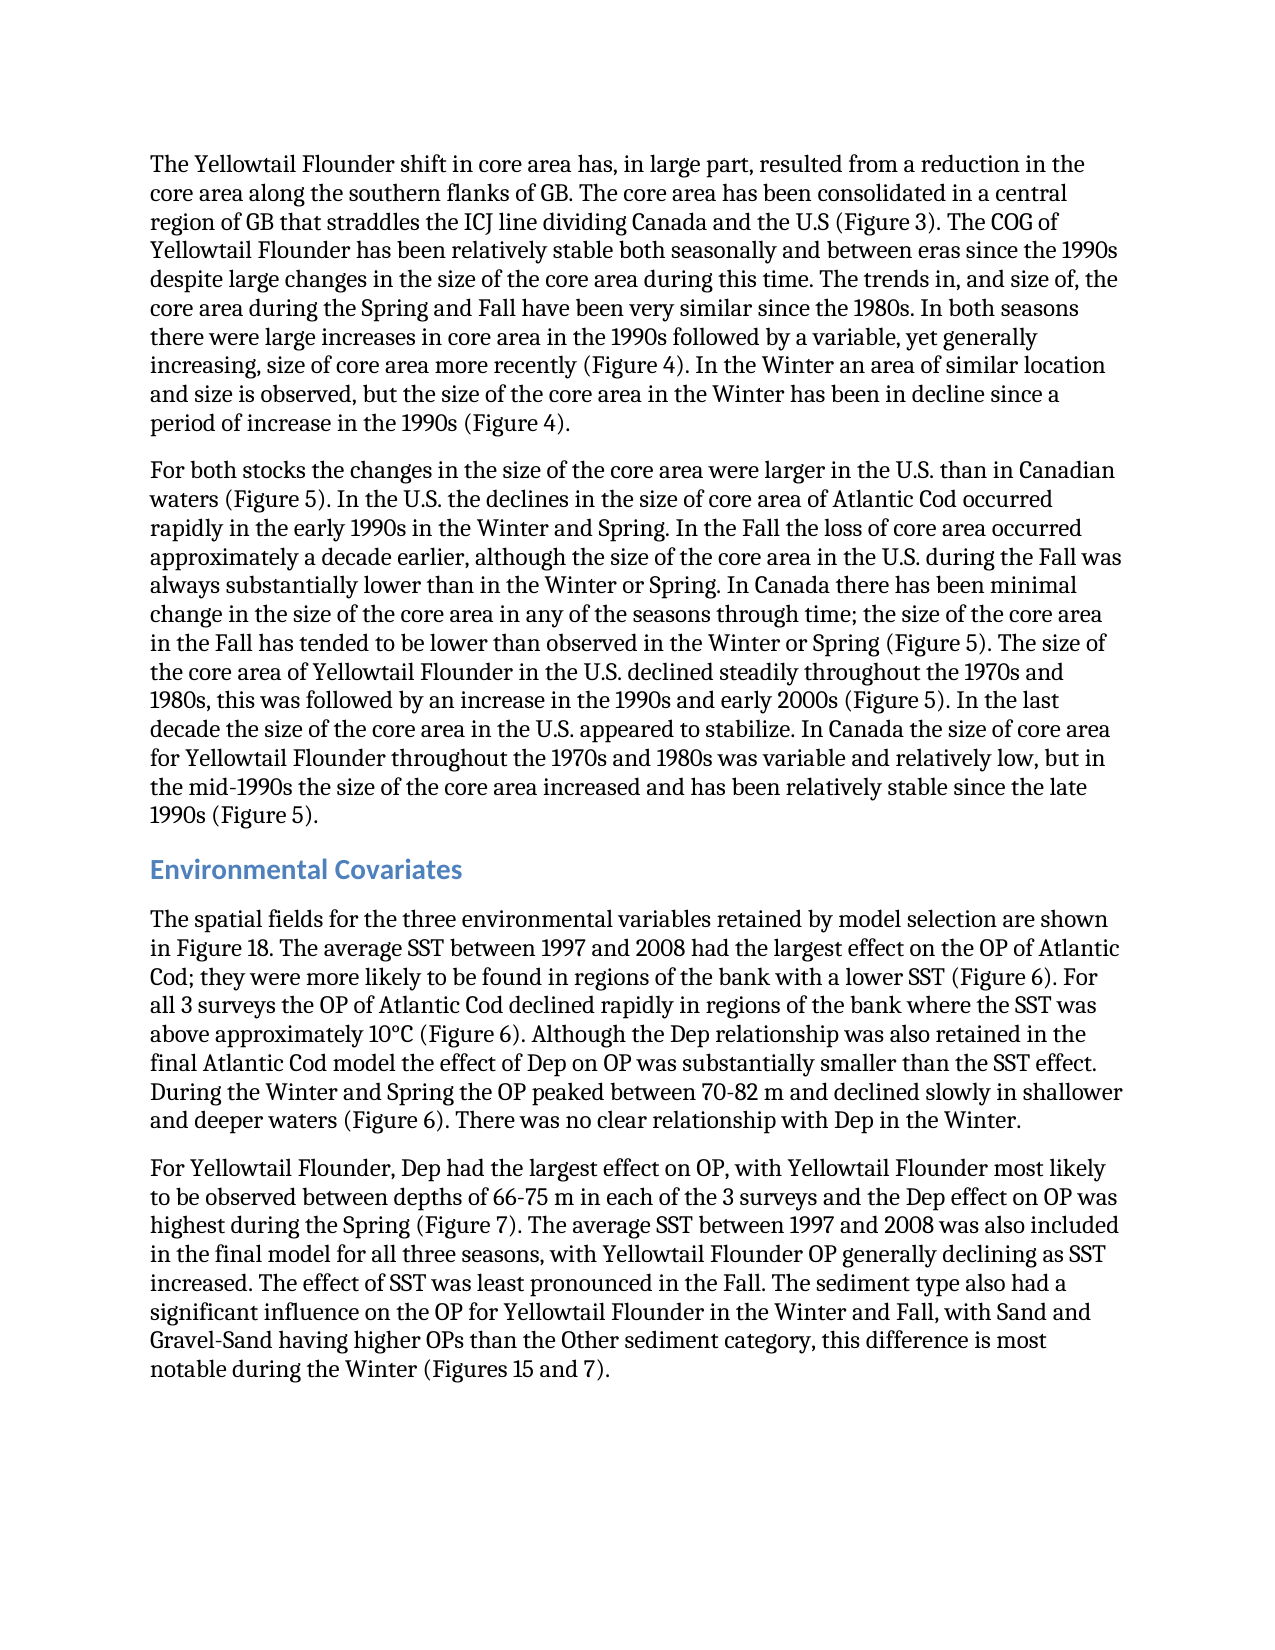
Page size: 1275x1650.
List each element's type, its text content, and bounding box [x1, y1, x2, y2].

text The Yellowtail Flounder shift in core area has, in large part, resulted from a reduction in the core area along the southern flanks of GB. The core area has been consolidated in a central region of GB that straddles the ICJ line dividing Canada and the U.S (Figure 3). The COG of Yellowtail Flounder has been relatively stable both seasonally and between eras since the 1990s despite large changes in the size of the core area during this time. The trends in, and size of, the core area during the Spring and Fall have been very similar since the 1980s. In both seasons there were large increases in core area in the 1990s followed by a variable, yet generally increasing, size of core area more recently (Figure 4). In the Winter an area of similar location and size is observed, but the size of the core area in the Winter has been in decline since a period of increase in the 1990s (Figure 4). [150, 150, 1125, 437]
text For both stocks the changes in the size of the core area were larger in the U.S. than in Canadian waters (Figure 5). In the U.S. the declines in the size of core area of Atlantic Cod occurred rapidly in the early 1990s in the Winter and Spring. In the Fall the loss of core area occurred approximately a decade earlier, although the size of the core area in the U.S. during the Fall was always substantially lower than in the Winter or Spring. In Canada there has been minimal change in the size of the core area in any of the seasons through time; the size of the core area in the Fall has tended to be lower than observed in the Winter or Spring (Figure 5). The size of the core area of Yellowtail Flounder in the U.S. declined steadily throughout the 1970s and 1980s, this was followed by an increase in the 1990s and early 2000s (Figure 5). In the last decade the size of the core area in the U.S. appeared to stabilize. In Canada the size of core area for Yellowtail Flounder throughout the 1970s and 1980s was variable and relatively low, but in the mid-1990s the size of the core area increased and has been relatively stable since the late 1990s (Figure 5). [150, 456, 1125, 830]
text The spatial fields for the three environmental variables retained by model selection are shown in Figure 18. The average SST between 1997 and 2008 had the largest effect on the OP of Atlantic Cod; they were more likely to be found in regions of the bank with a lower SST (Figure 6). For all 3 surveys the OP of Atlantic Cod declined rapidly in regions of the bank where the SST was above approximately 10°C (Figure 6). Although the Dep relationship was also retained in the final Atlantic Cod model the effect of Dep on OP was substantially smaller than the SST effect. During the Winter and Spring the OP peaked between 70-82 m and declined slowly in shallower and deeper waters (Figure 6). There was no clear relationship with Dep in the Winter. [150, 905, 1125, 1135]
text For Yellowtail Flounder, Dep had the largest effect on OP, with Yellowtail Flounder most likely to be observed between depths of 66-75 m in each of the 3 surveys and the Dep effect on OP was highest during the Spring (Figure 7). The average SST between 1997 and 2008 was also included in the final model for all three seasons, with Yellowtail Flounder OP generally declining as SST increased. The effect of SST was least pronounced in the Fall. The sediment type also had a significant influence on the OP for Yellowtail Flounder in the Winter and Fall, with Sand and Gravel-Sand having higher OPs than the Other sediment category, this difference is most notable during the Winter (Figures 15 and 7). [150, 1154, 1125, 1384]
subtitle Environmental Covariates [150, 851, 1125, 886]
